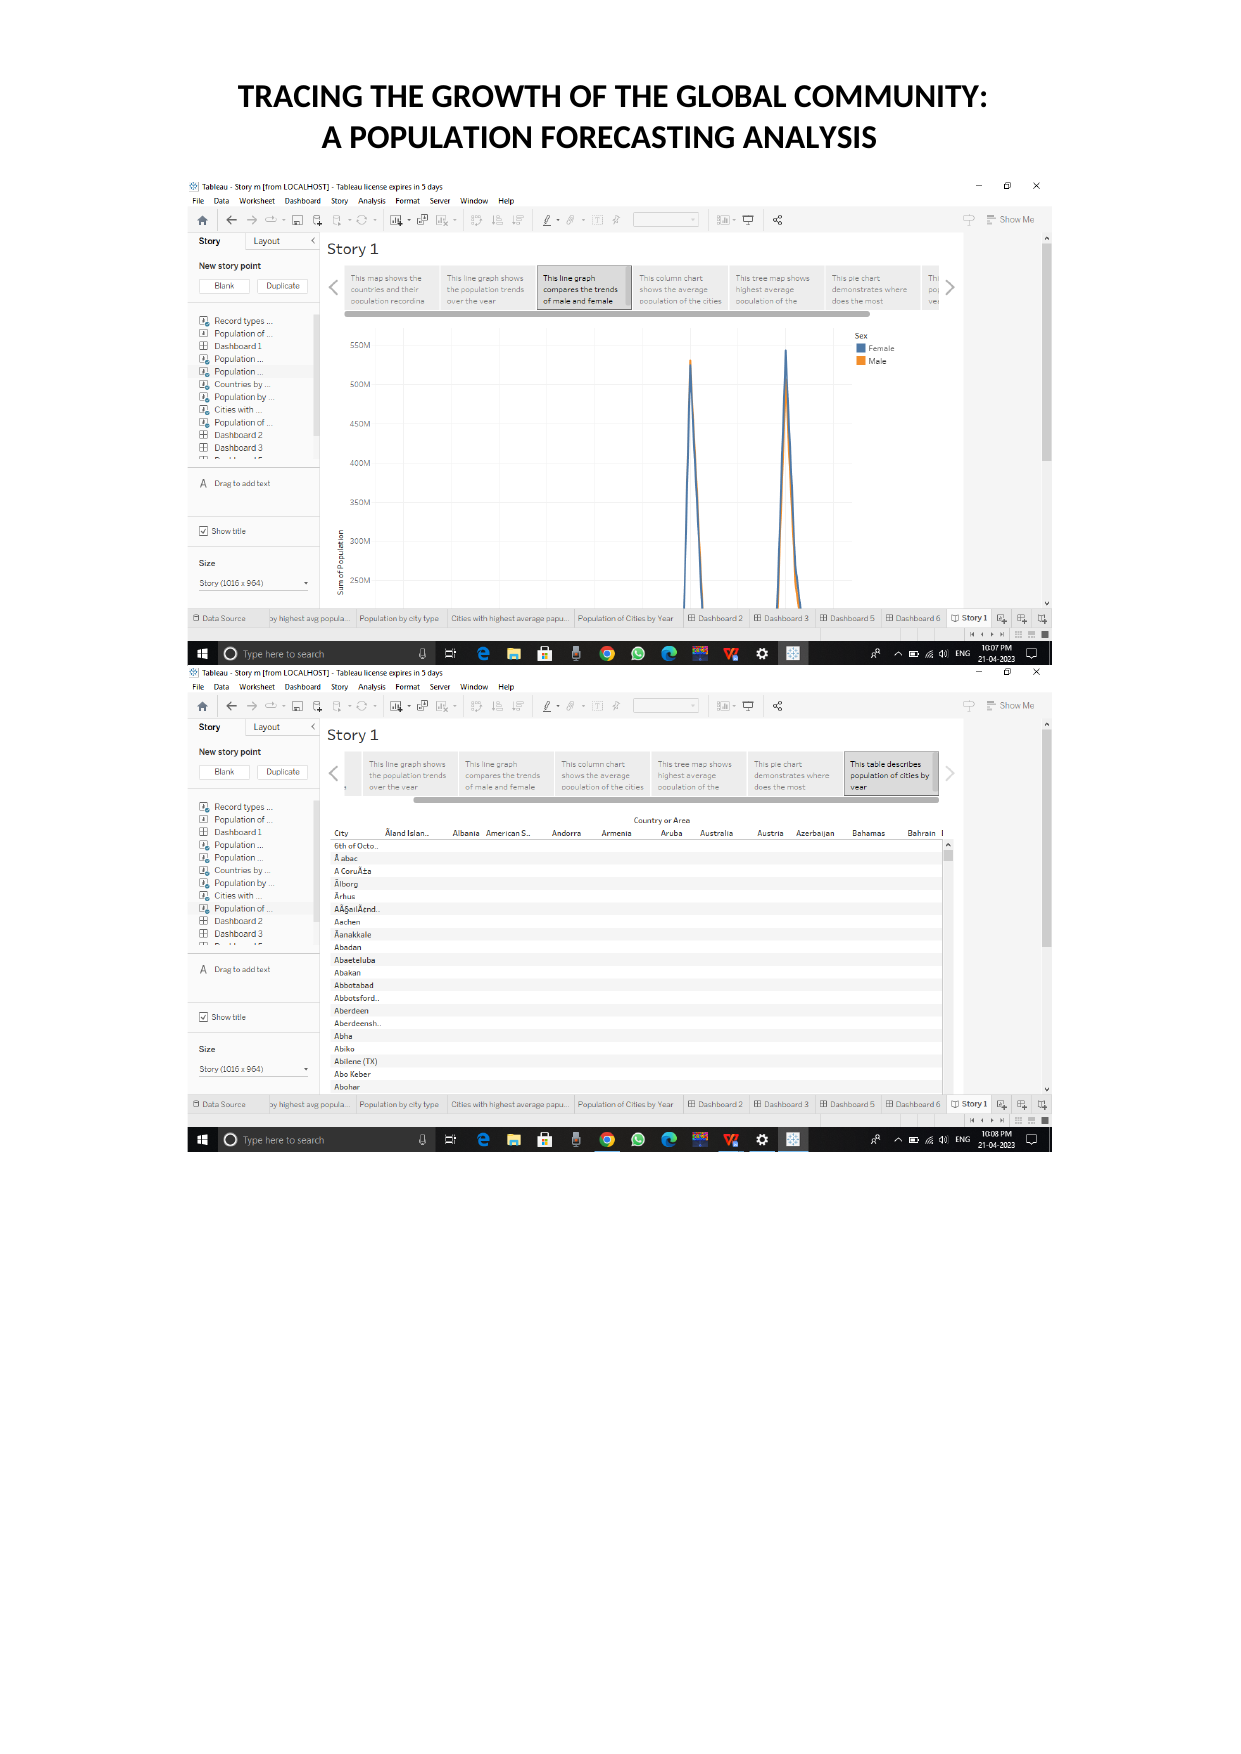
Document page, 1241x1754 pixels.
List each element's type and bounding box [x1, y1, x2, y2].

picture [187, 179, 1052, 1152]
